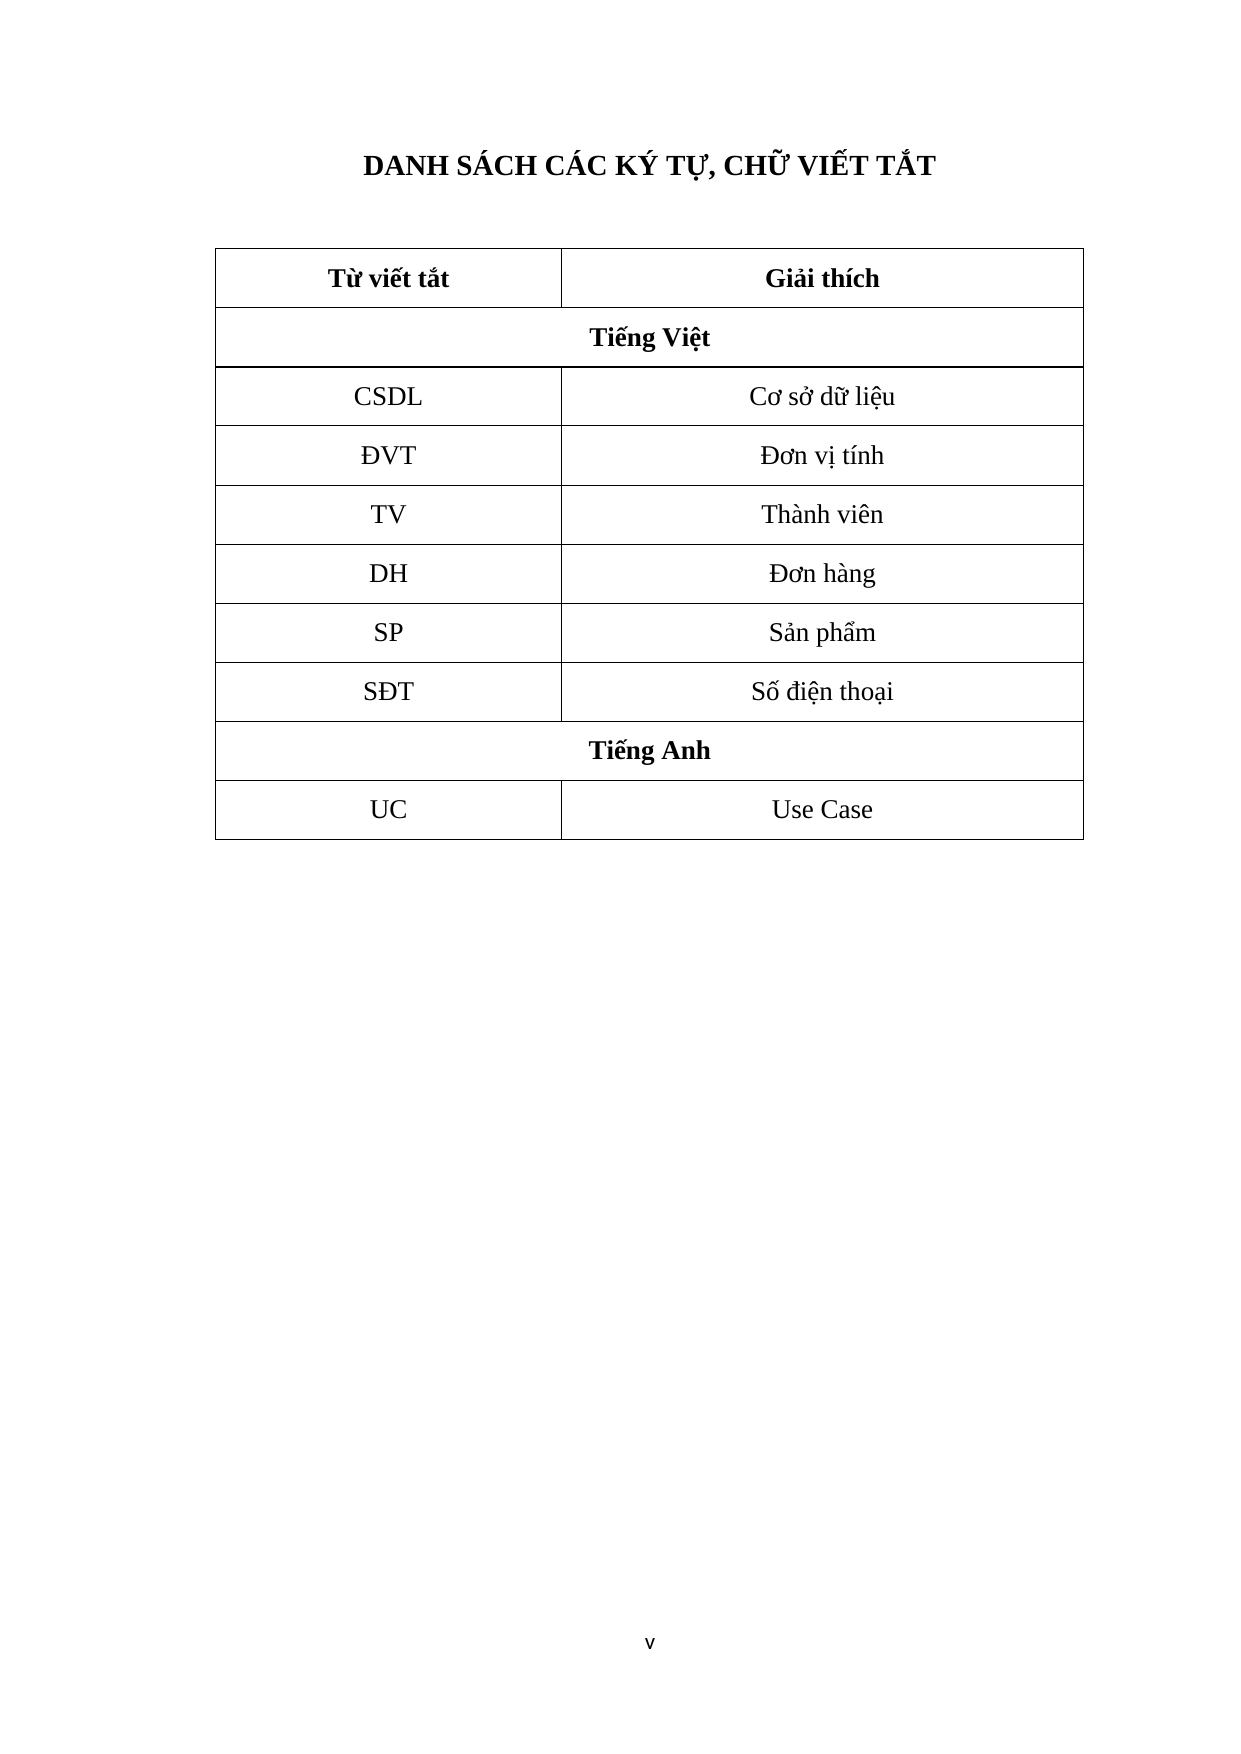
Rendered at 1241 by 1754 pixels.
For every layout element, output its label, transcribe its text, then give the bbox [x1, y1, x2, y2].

table_cell Cơ sở dữ liệu [562, 368, 1083, 425]
table_cell CSDL [216, 368, 561, 425]
table_cell Số điện thoại [562, 663, 1083, 721]
table_cell Đơn hàng [562, 545, 1083, 603]
table_header Giải thích [562, 249, 1083, 307]
table_cell ĐVT [216, 426, 561, 484]
table_header Từ viết tắt [216, 249, 561, 307]
table_cell Use Case [562, 781, 1083, 839]
text DANH SÁCH CÁC KÝ TỰ, CHỮ VIẾT TẮT [177, 148, 1122, 181]
table_cell Tiếng Anh [216, 722, 1083, 780]
table_cell Thành viên [562, 486, 1083, 543]
table_cell Đơn vị tính [562, 426, 1083, 484]
table_cell UC [216, 781, 561, 839]
table_cell Tiếng Việt [216, 308, 1083, 366]
table_cell TV [216, 486, 561, 543]
table_cell DH [216, 545, 561, 603]
table_cell SP [216, 604, 561, 662]
table_cell SĐT [216, 663, 561, 721]
table_cell Sản phẩm [562, 604, 1083, 662]
